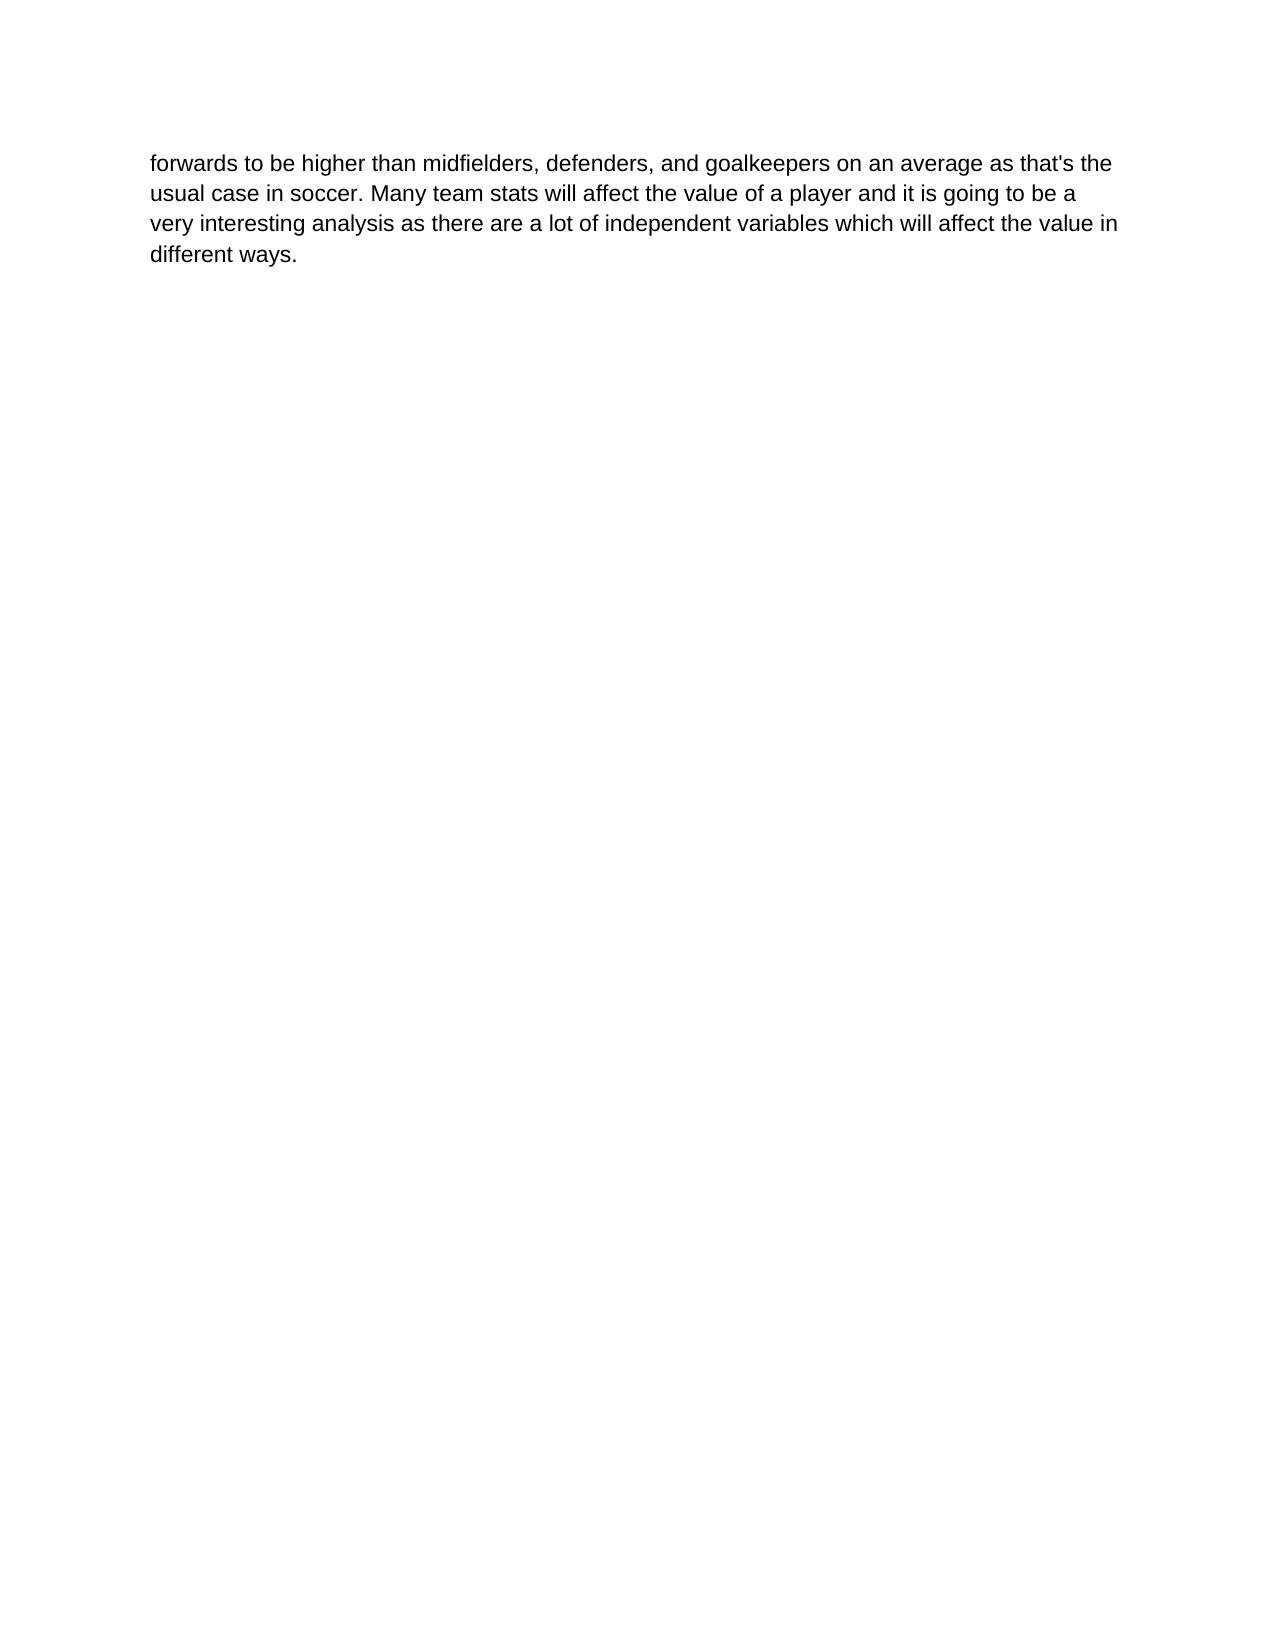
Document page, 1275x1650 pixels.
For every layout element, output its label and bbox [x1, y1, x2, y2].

text [150, 150, 1125, 267]
